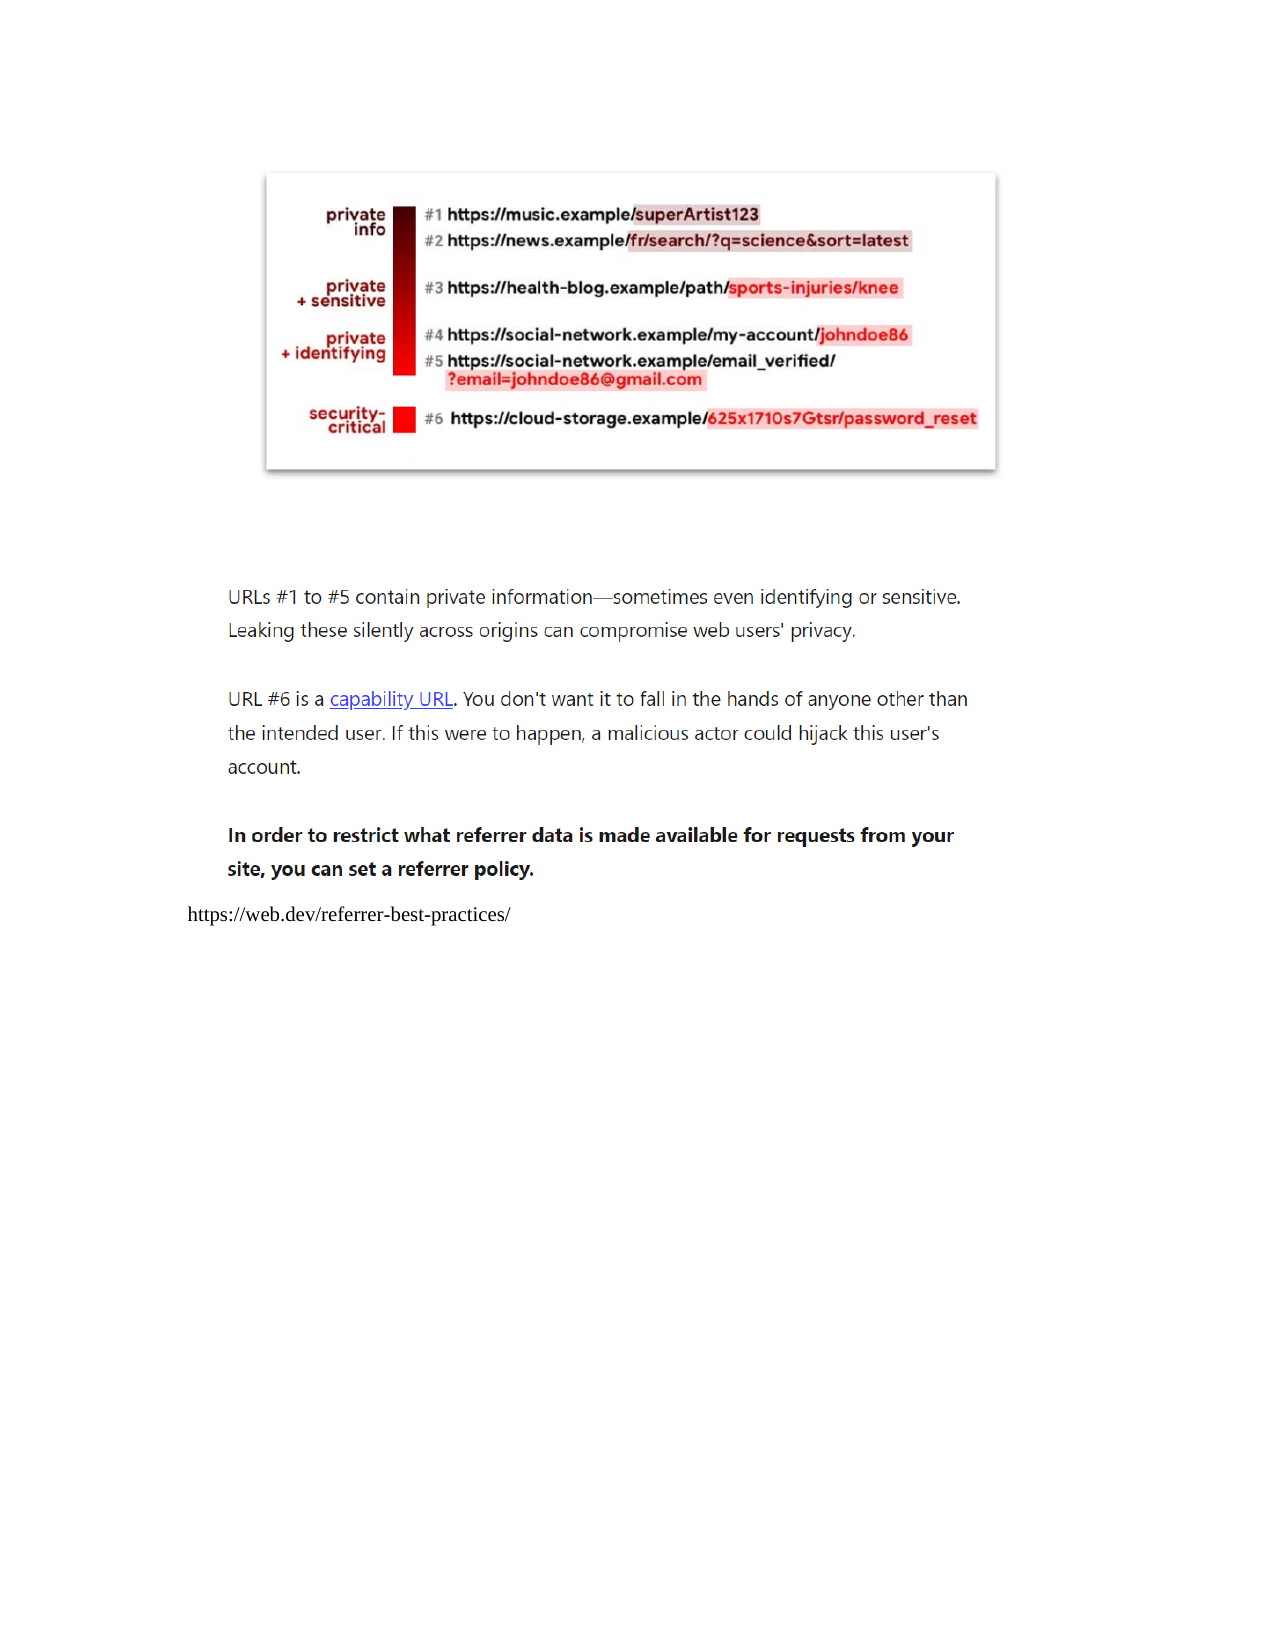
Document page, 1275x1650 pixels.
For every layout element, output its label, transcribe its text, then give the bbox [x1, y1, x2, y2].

text https://web.dev/referrer-best-practices/ [187, 900, 1087, 926]
picture [187, 150, 1088, 900]
